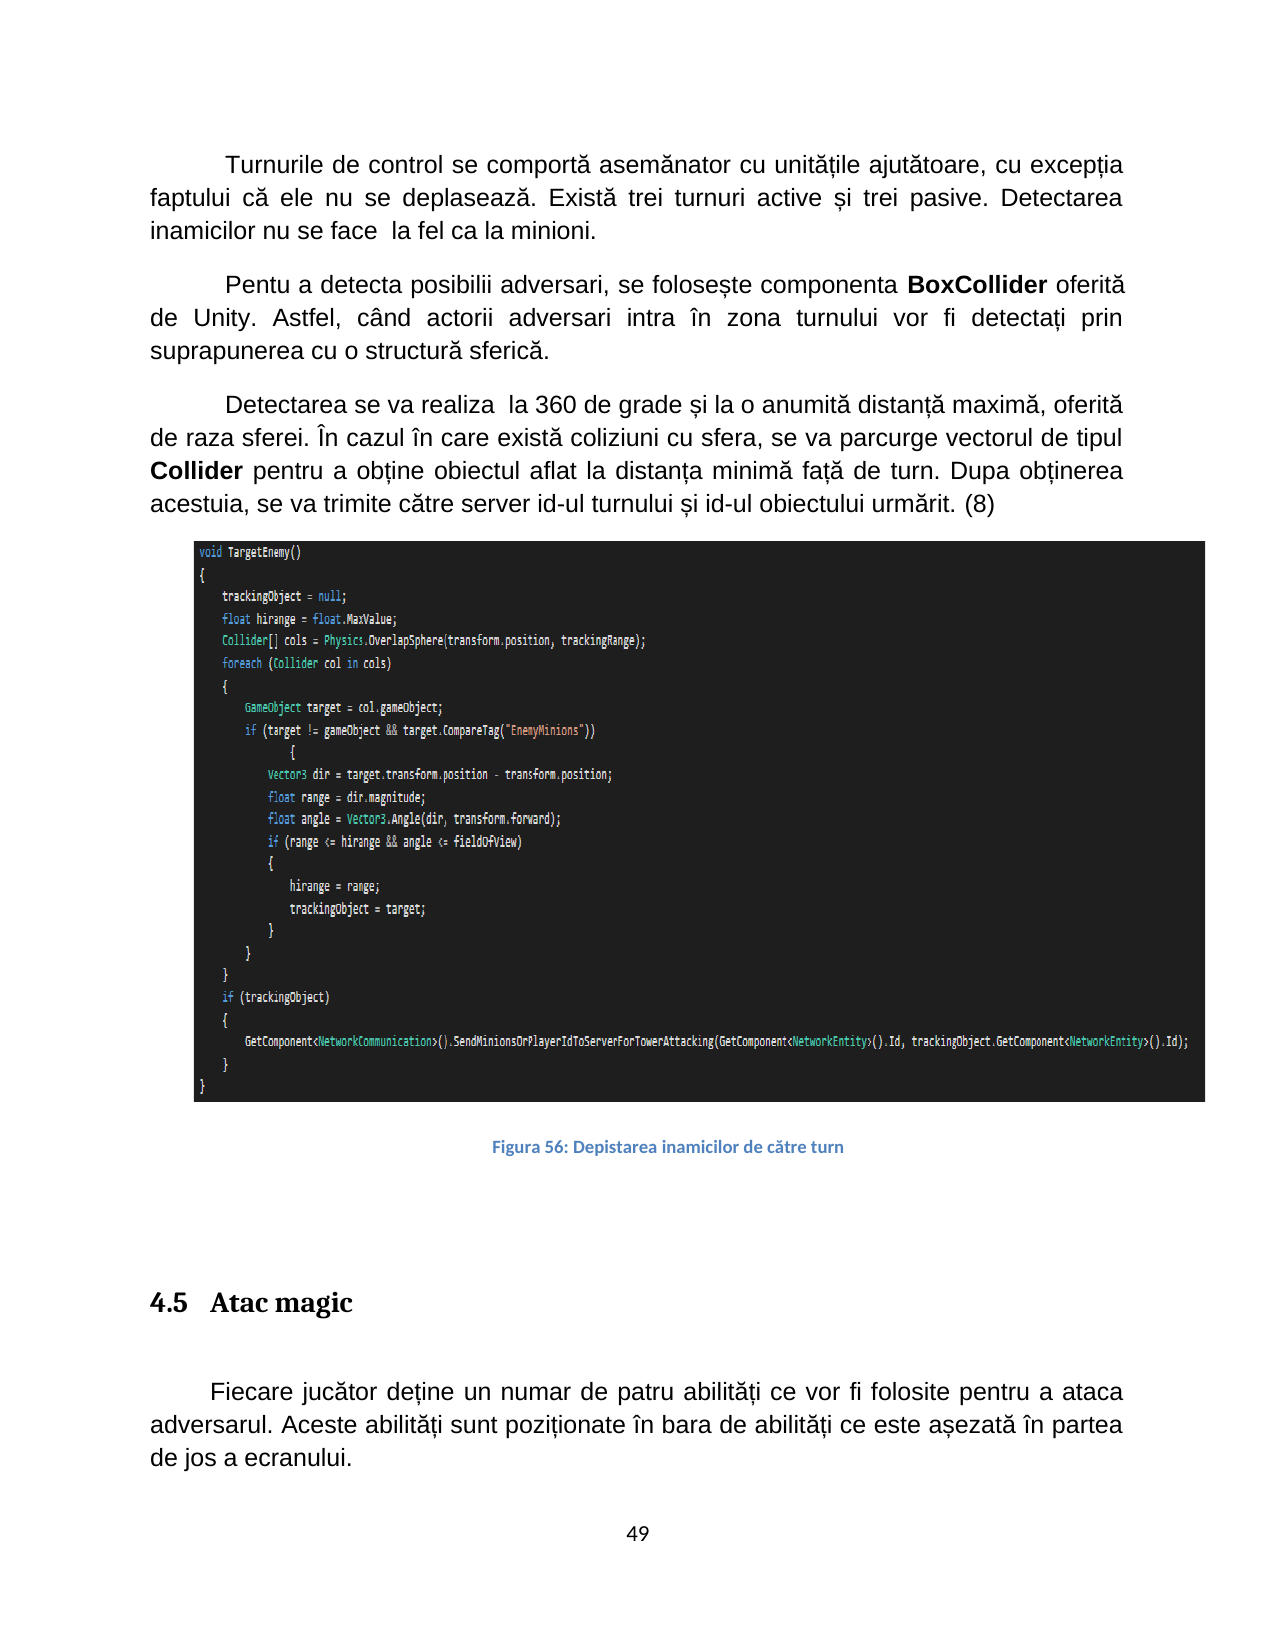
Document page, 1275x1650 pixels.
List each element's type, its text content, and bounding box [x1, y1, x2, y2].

text Figura 56: Depistarea inamicilor de către turn [300, 1101, 1125, 1158]
text Pentu a detecta posibilii adversari, se folosește componenta BoxCollider oferită de Unity. Astfel, când actorii adversari intra în zona turnului vor fi detectați prin suprapunerea cu o structură sferică. [150, 270, 1125, 365]
text Turnurile de control se comportă asemănator cu unitățile ajutătoare, cu excepția faptului că ele nu se deplasează. Există trei turnuri active și trei pasive. Detectarea inamicilor nu se face la fel ca la minioni. [150, 150, 1125, 245]
picture [192, 541, 1204, 1101]
text Detectarea se va realiza la 360 de grade și la o anumită distanță maximă, oferită de raza sferei. În cazul în care există coliziuni cu sfera, se va parcurge vectorul de tipul Collider pentru a obține obiectul aflat la distanța minimă față de turn. Dupa obținerea acestuia, se va trimite către server id-ul turnului și id-ul obiectului urmărit. [150, 390, 1125, 518]
subtitle Atac magic [150, 1286, 1125, 1319]
text Fiecare jucător deține un numar de patru abilități ce vor fi folosite pentru a ataca adversarul. Aceste abilități sunt poziționate în bara de abilități ce este așezată în partea de jos a ecranului. [150, 1377, 1125, 1472]
